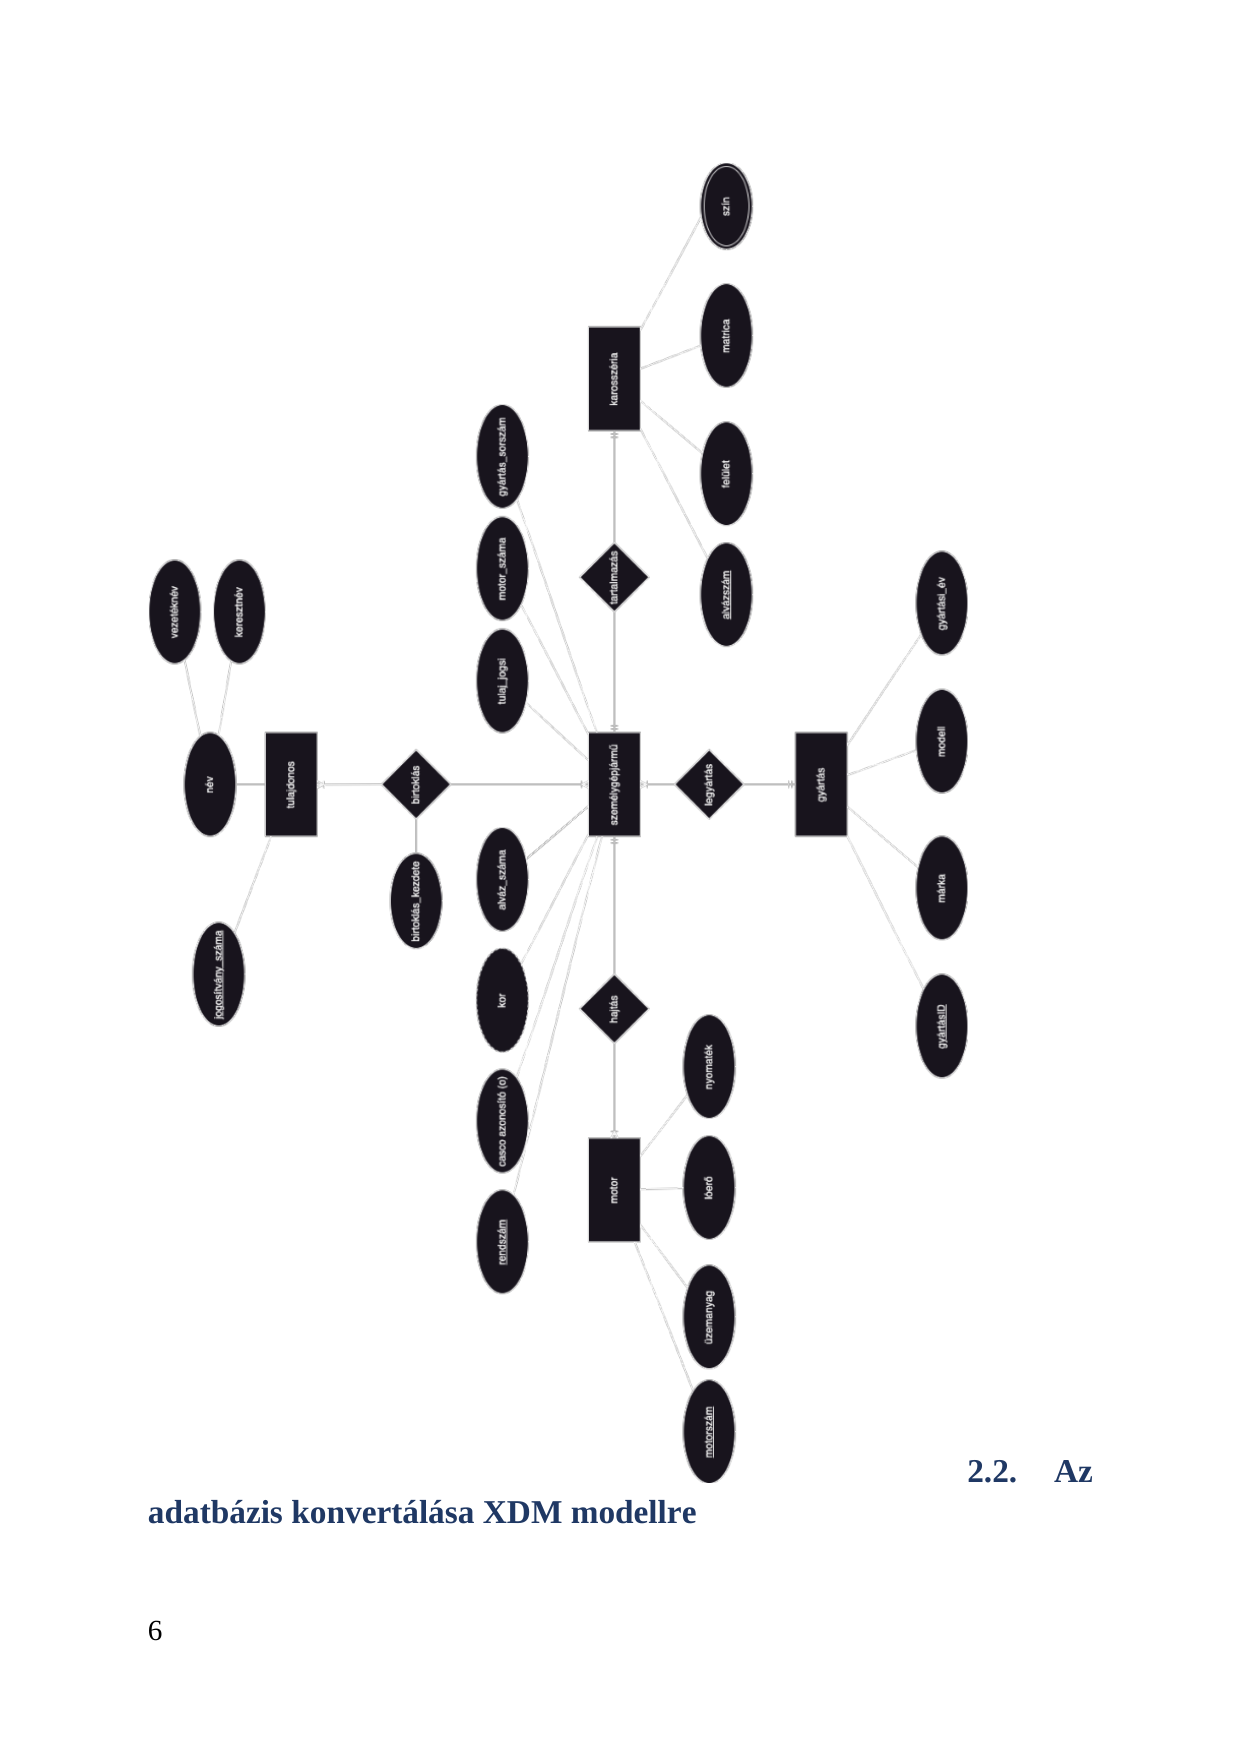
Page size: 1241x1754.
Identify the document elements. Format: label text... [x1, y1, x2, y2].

picture [149, 164, 968, 1483]
